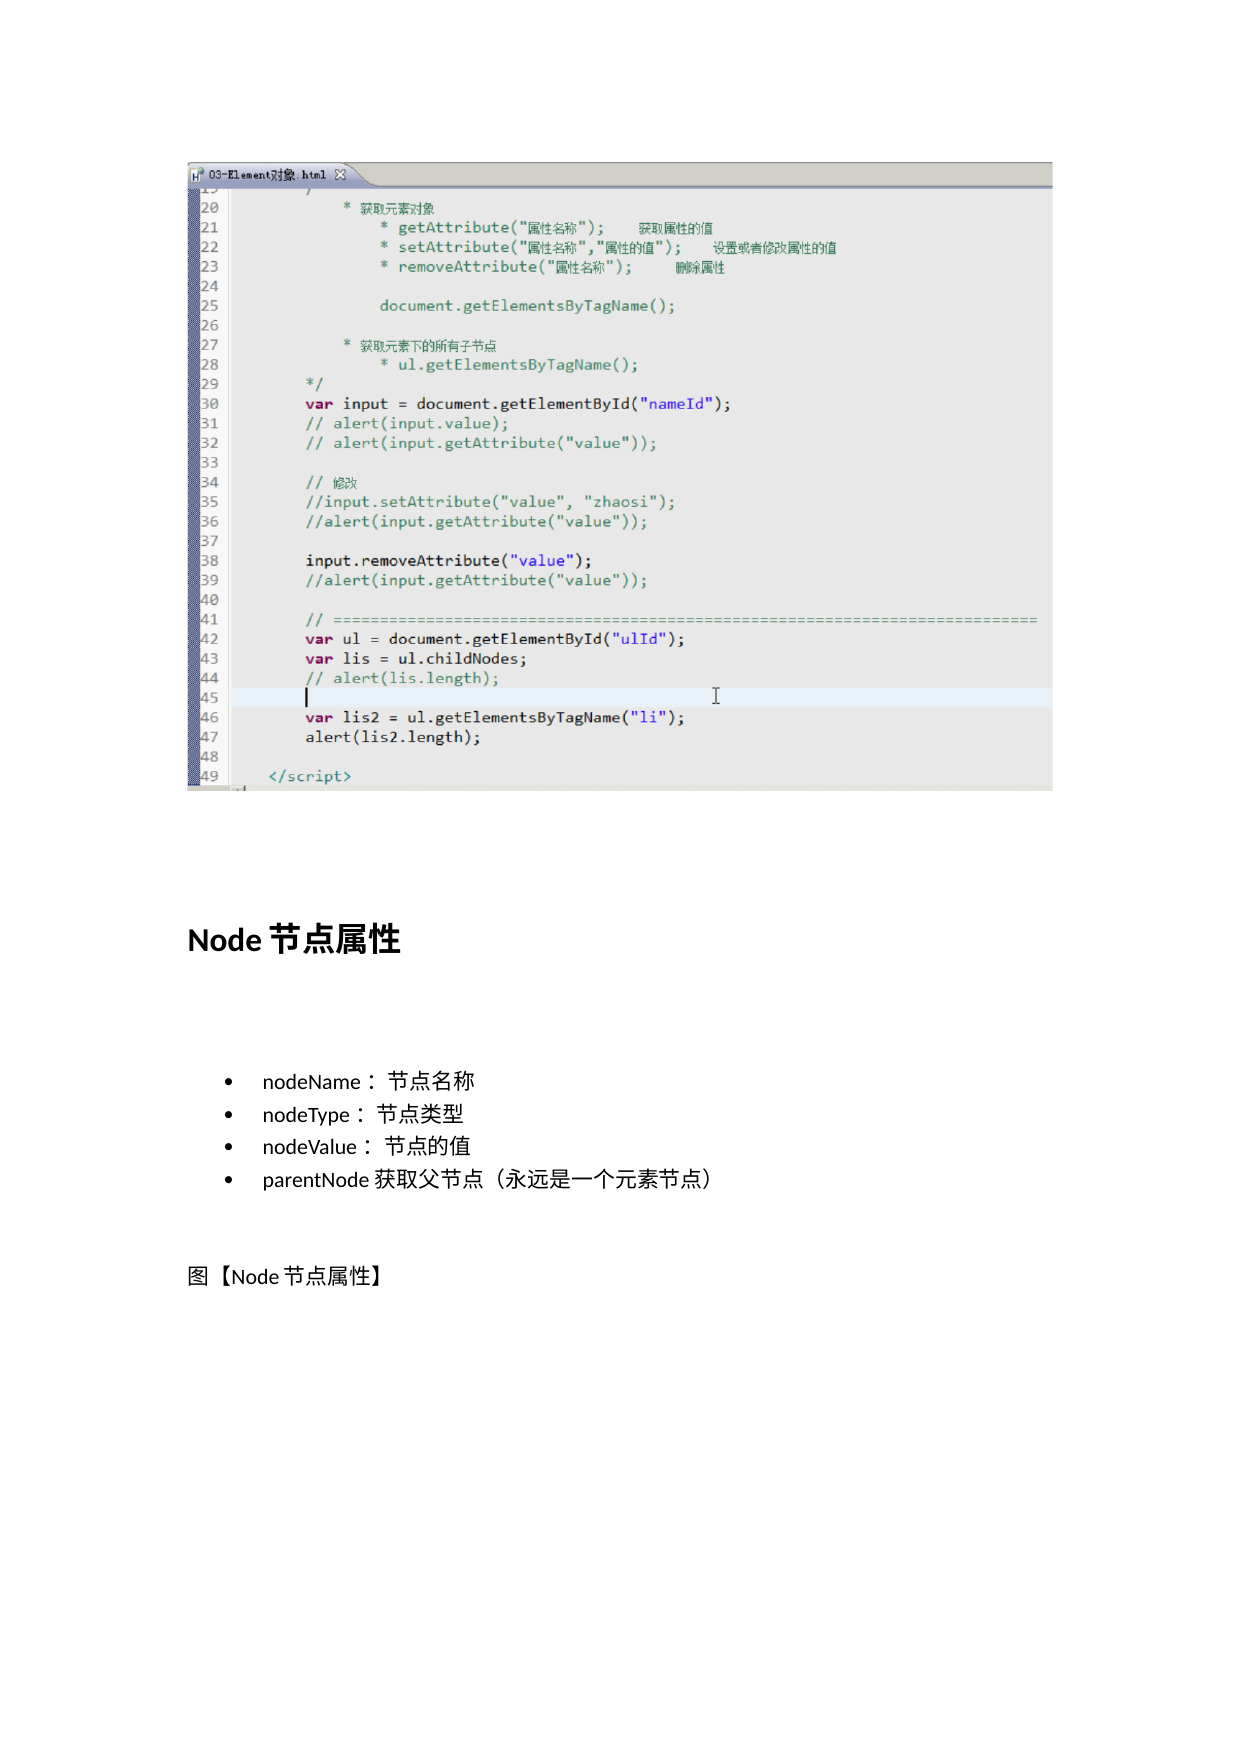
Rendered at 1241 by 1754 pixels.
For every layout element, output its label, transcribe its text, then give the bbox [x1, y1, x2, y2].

list nodeType ：节点类型 [225, 1096, 1053, 1129]
subtitle Node节点属性 [187, 904, 1053, 969]
list parentNode 获取父节点（永远是一个元素节点） [225, 1161, 1053, 1194]
text 图【Node节点属性】 [187, 1259, 1053, 1291]
list nodeName ：节点名称 [225, 1064, 1053, 1096]
list nodeValue ：节点的值 [225, 1129, 1053, 1161]
picture [187, 162, 1053, 791]
